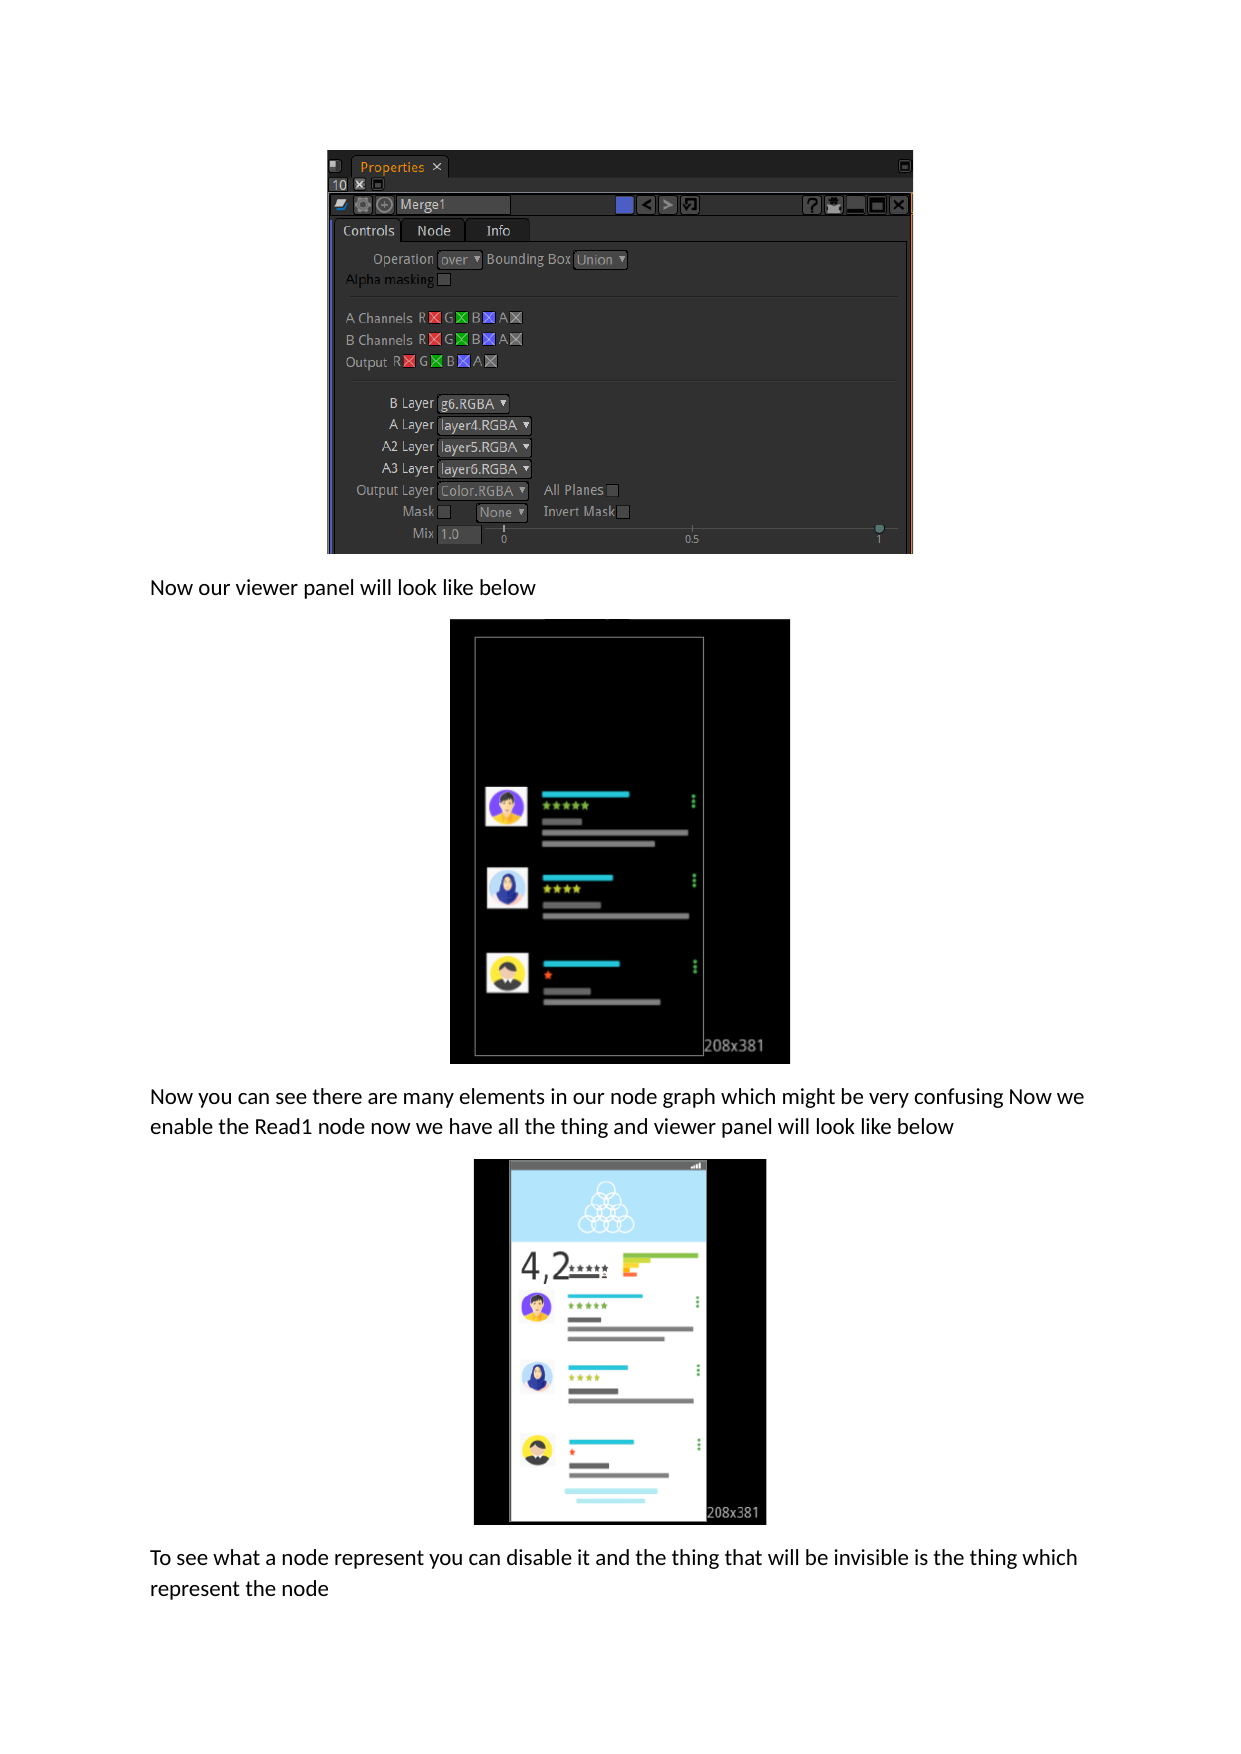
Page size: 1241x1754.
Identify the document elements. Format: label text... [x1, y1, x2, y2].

picture [450, 619, 791, 1064]
text Now our viewer panel will look like below [150, 573, 1090, 601]
picture [473, 1159, 767, 1525]
text Now you can see there are many elements in our node graph which might be very confusing Now we enable the Read1 node now we have all the thing and viewer panel will look like below [150, 1082, 1090, 1140]
picture [327, 150, 914, 554]
text To see what a node represent you can disable it and the thing that will be invisible is the thing which represent the node [150, 1543, 1090, 1602]
